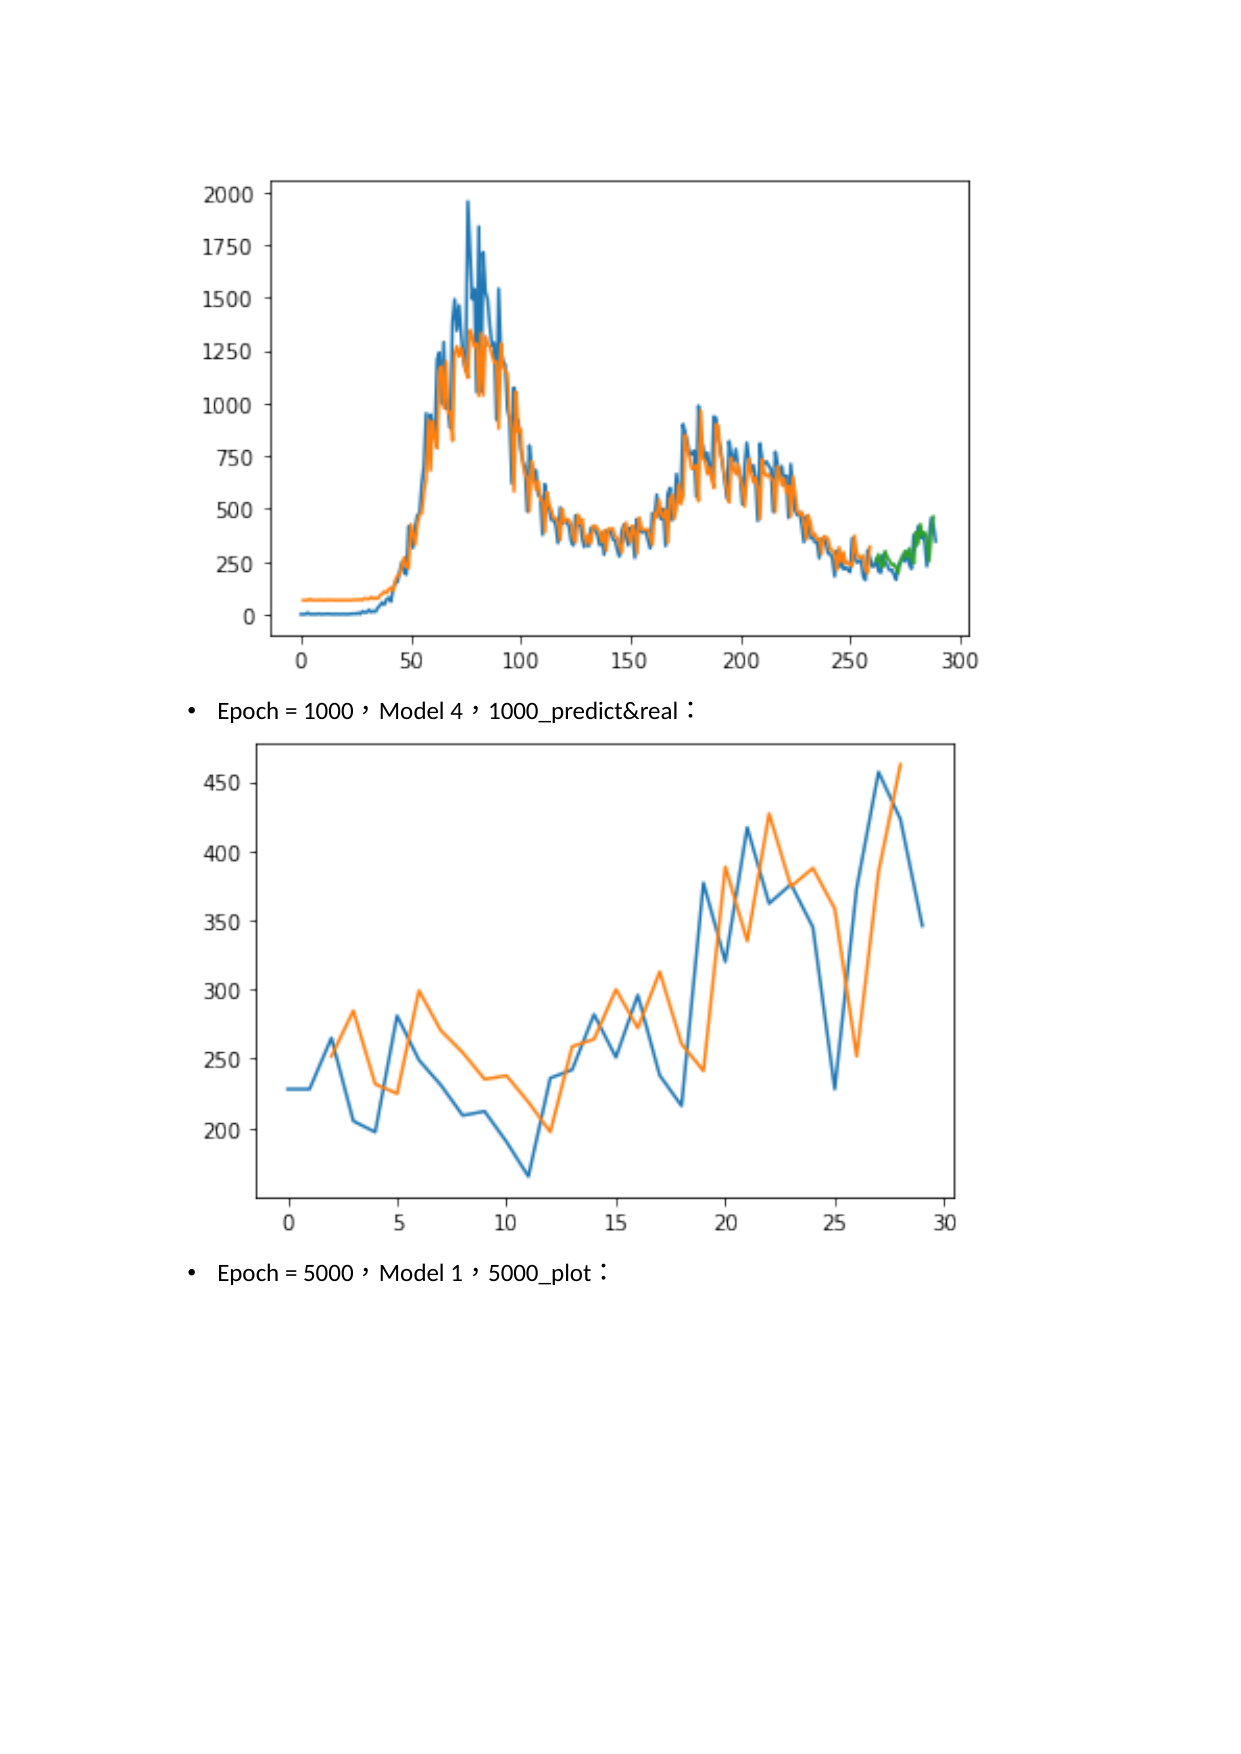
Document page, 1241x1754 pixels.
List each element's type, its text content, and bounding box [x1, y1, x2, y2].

picture [187, 168, 994, 686]
list Epoch = 5000，Model 1，5000_plot： [187, 1252, 1053, 1289]
picture [187, 731, 971, 1248]
list Epoch = 1000，Model 4，1000_predict&real： [187, 689, 1053, 727]
